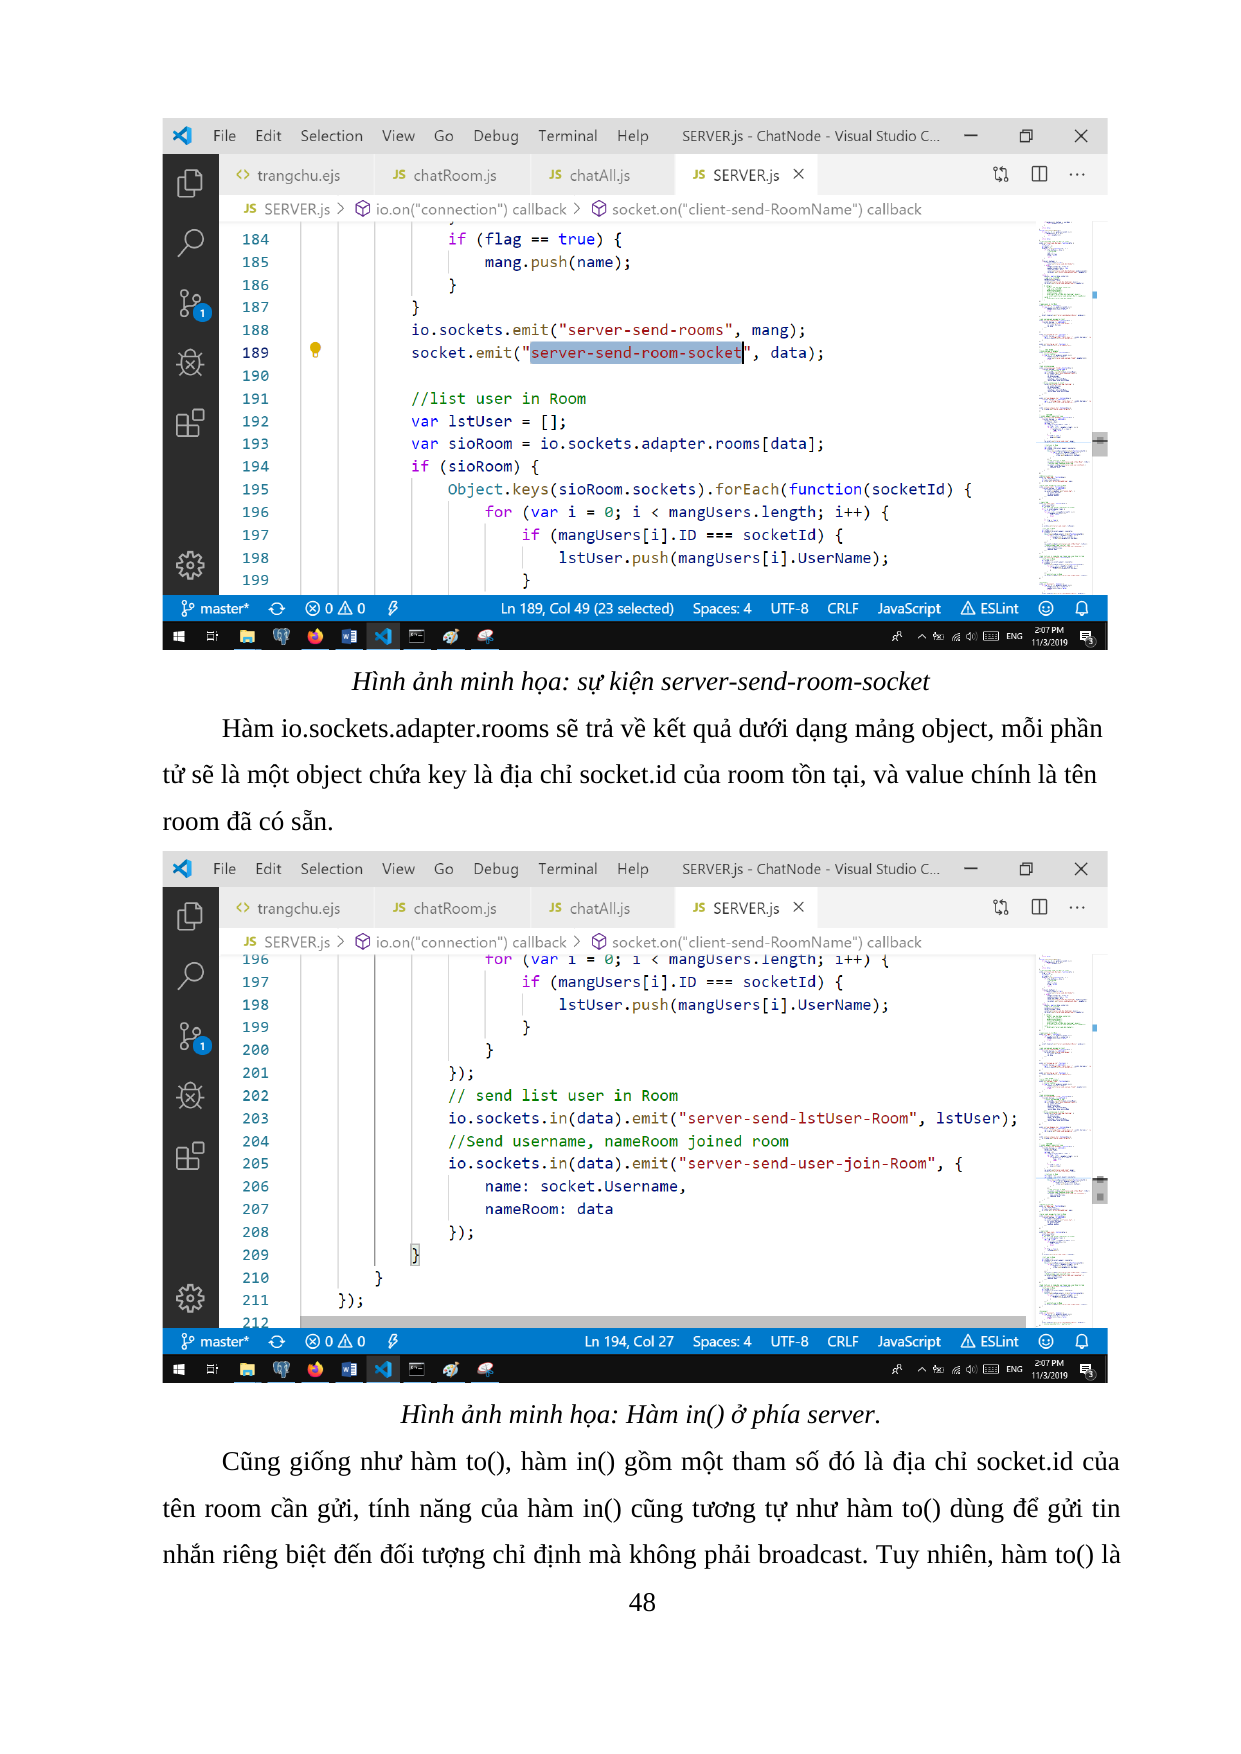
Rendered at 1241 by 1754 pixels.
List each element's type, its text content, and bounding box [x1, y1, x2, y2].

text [162, 1445, 1122, 1570]
text Hình ảnh minh họa: sự kiện server-send-room-socket [162, 665, 1122, 696]
text Hàm io.sockets.adapter.rooms sẽ trả về kết quả dưới dạng mảng object, mỗi phần tử sẽ là một object chứa key là địa chỉ socket.id của room tồn tại, và value chính là tên room đã có sẵn. [162, 712, 1122, 836]
text Hình ảnh minh họa: Hàm in() ở phía server. [162, 1398, 1122, 1430]
picture [162, 118, 1108, 650]
picture [162, 851, 1108, 1383]
